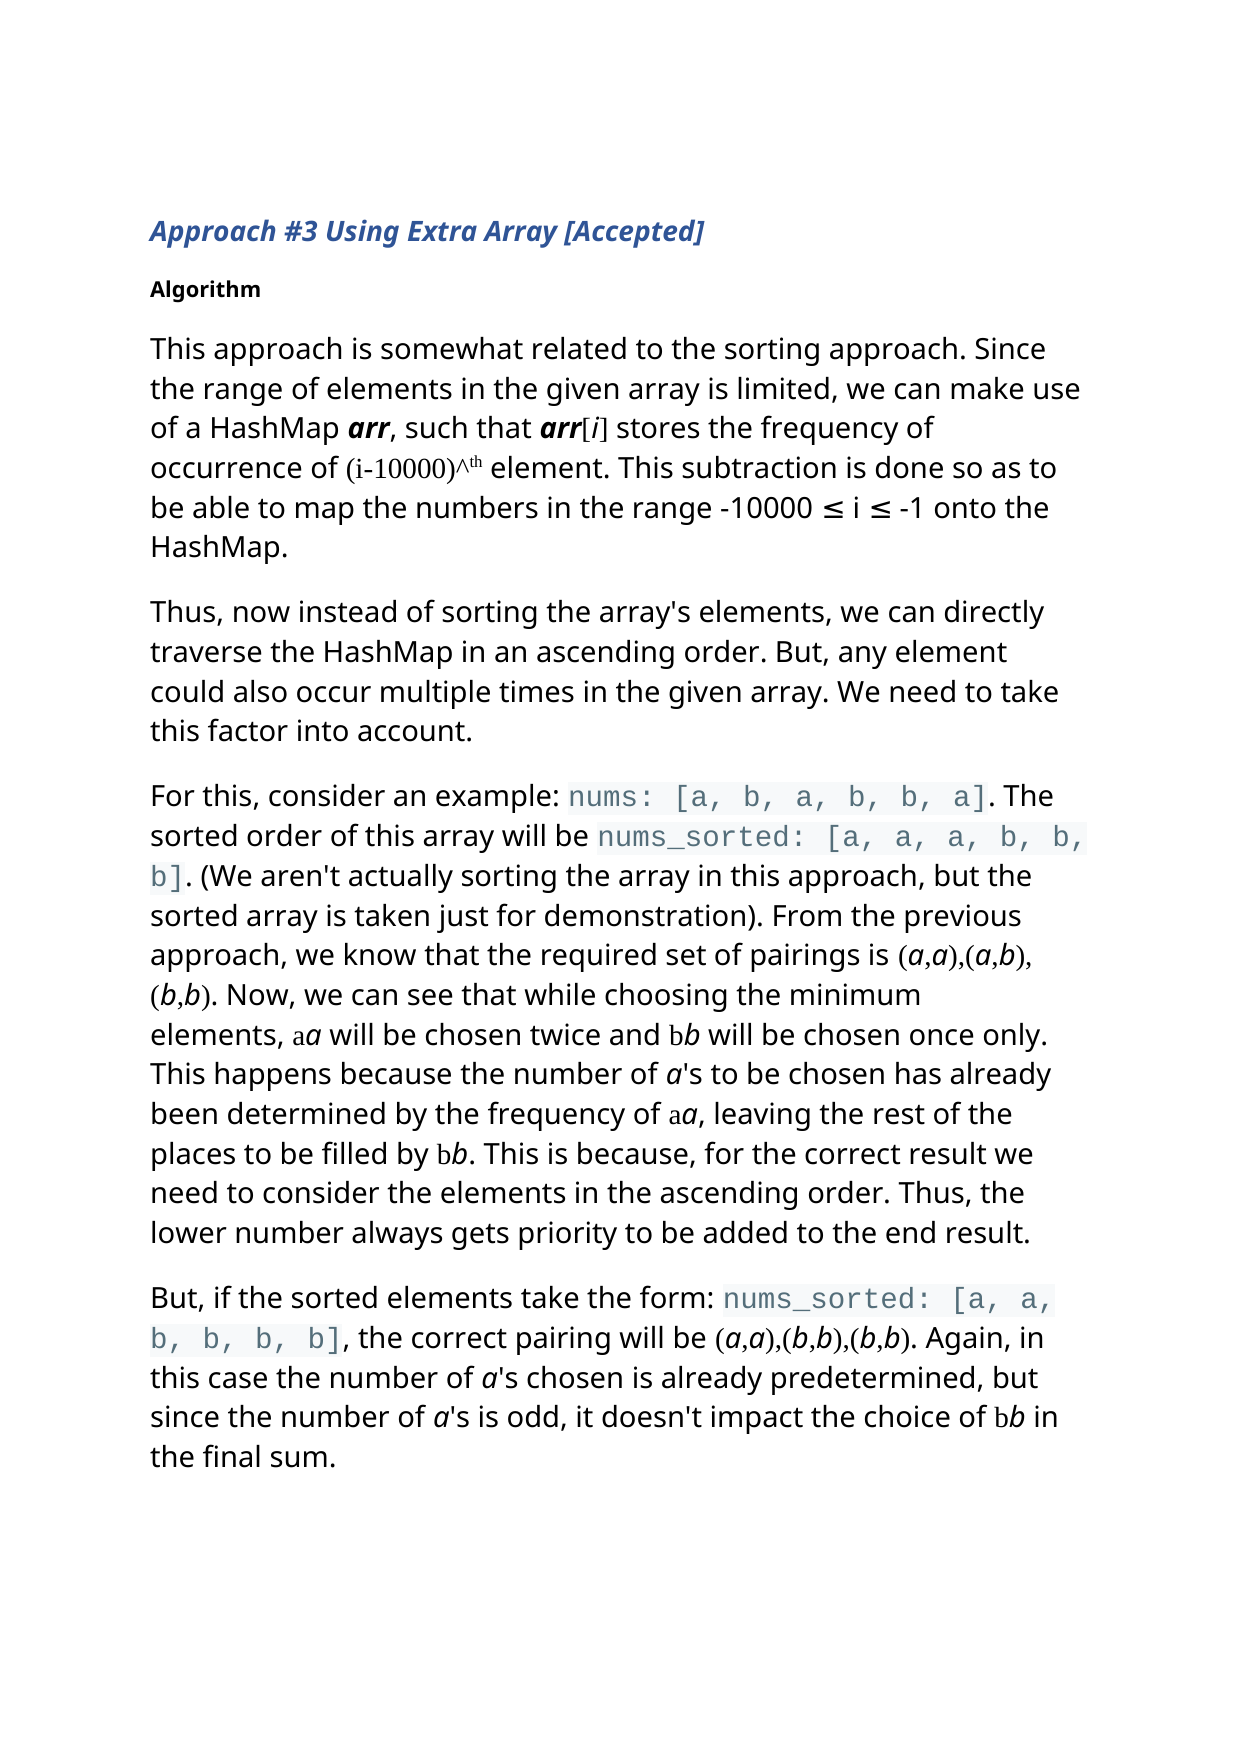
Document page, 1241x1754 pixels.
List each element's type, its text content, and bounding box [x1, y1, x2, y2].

text Algorithm [150, 273, 1090, 303]
text This approach is somewhat related to the sorting approach. Since the range of elements in the given array is limited, we can make use of a HashMap arr, such that arr[i] stores the frequency of occurrence of (i-10000)^th element. This subtraction is done so as to be able to map the numbers in the range -10000 ≤ i ≤ -1 onto the HashMap. [150, 328, 1090, 566]
subtitle Approach #3 Using Extra Array [Accepted] [150, 212, 1090, 250]
text For this, consider an example: nums: [a, b, a, b, b, a]. The sorted order of this array will be nums_sorted: [a, a, a, b, b, b]. (We aren't actually sorting the array in this approach, but the sorted array is taken just for demonstration). From the previous approach, we know that the required set of pairings is (a,a),(a,b),(b,b). Now, we can see that while choosing the minimum elements, aa will be chosen twice and bb will be chosen once only. This happens because the number of a's to be chosen has already been determined by the frequency of aa, leaving the rest of the places to be filled by bb. This is because, for the correct result we need to consider the elements in the ascending order. Thus, the lower number always gets priority to be added to the end result. [150, 775, 1090, 1252]
text Thus, now instead of sorting the array's elements, we can directly traverse the HashMap in an ascending order. But, any element could also occur multiple times in the given array. We need to take this factor into account. [150, 591, 1090, 750]
text But, if the sorted elements take the form: nums_sorted: [a, a, b, b, b, b], the correct pairing will be (a,a),(b,b),(b,b). Again, in this case the number of a's chosen is already predetermined, but since the number of a's is odd, it doesn't impact the choice of bb in the final sum. [150, 1277, 1090, 1476]
